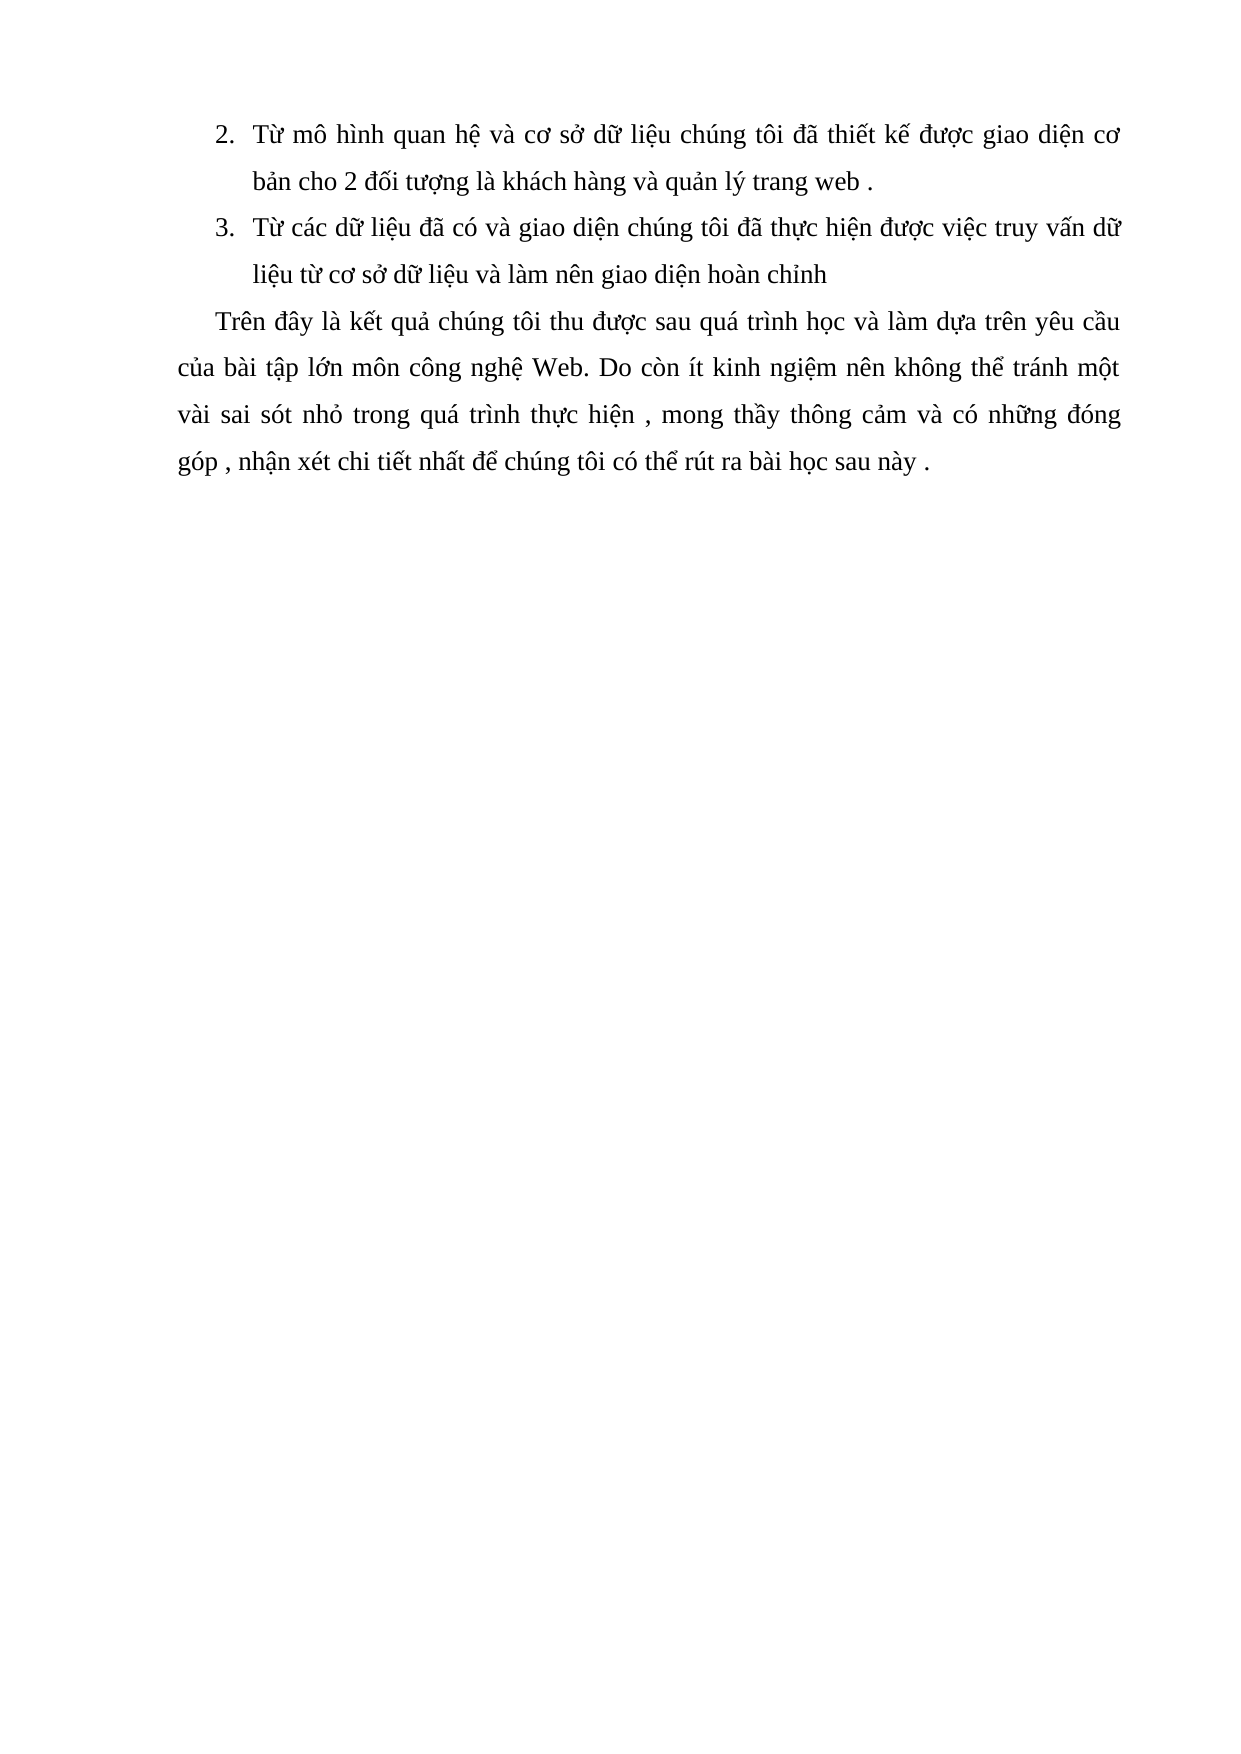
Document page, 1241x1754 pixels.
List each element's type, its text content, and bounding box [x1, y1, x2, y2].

list Từ các dữ liệu đã có và giao diện chúng tôi đã thực hiện được việc truy vấn dữ liệu từ cơ sở dữ liệu và làm nên giao diện hoàn chỉnh [215, 211, 1122, 289]
text Trên đây là kết quả chúng tôi thu được sau quá trình học và làm dựa trên yêu cầu của bài tập lớn môn công nghệ Web. Do còn ít kinh ngiệm nên không thể tránh một vài sai sót nhỏ trong quá trình thực hiện , mong thầy thông cảm và có những đóng góp , nhận xét chi tiết nhất để chúng tôi có thể rút ra bài học sau này . [177, 305, 1122, 476]
list Từ mô hình quan hệ và cơ sở dữ liệu chúng tôi đã thiết kế được giao diện cơ bản cho 2 đối tượng là khách hàng và quản lý trang web . [215, 118, 1122, 196]
